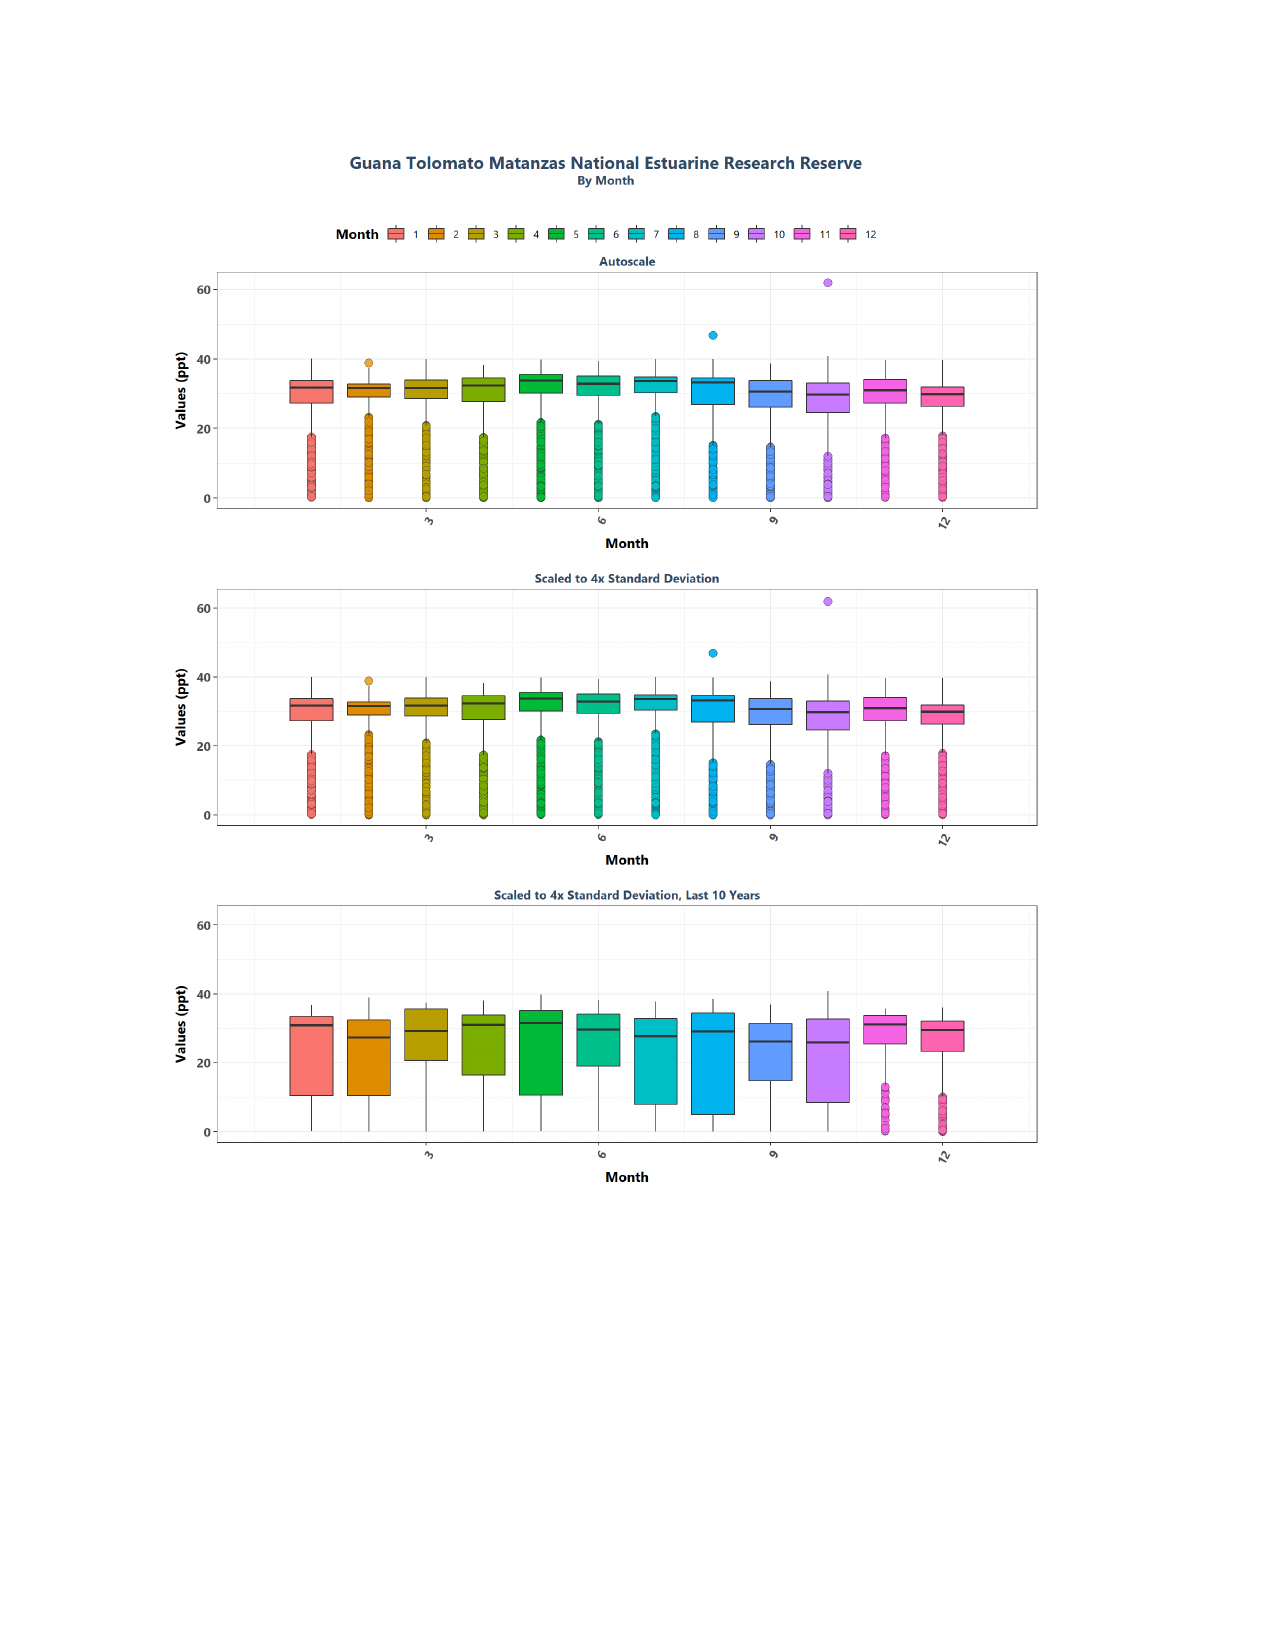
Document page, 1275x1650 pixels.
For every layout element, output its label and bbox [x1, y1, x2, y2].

picture [168, 150, 1044, 1200]
